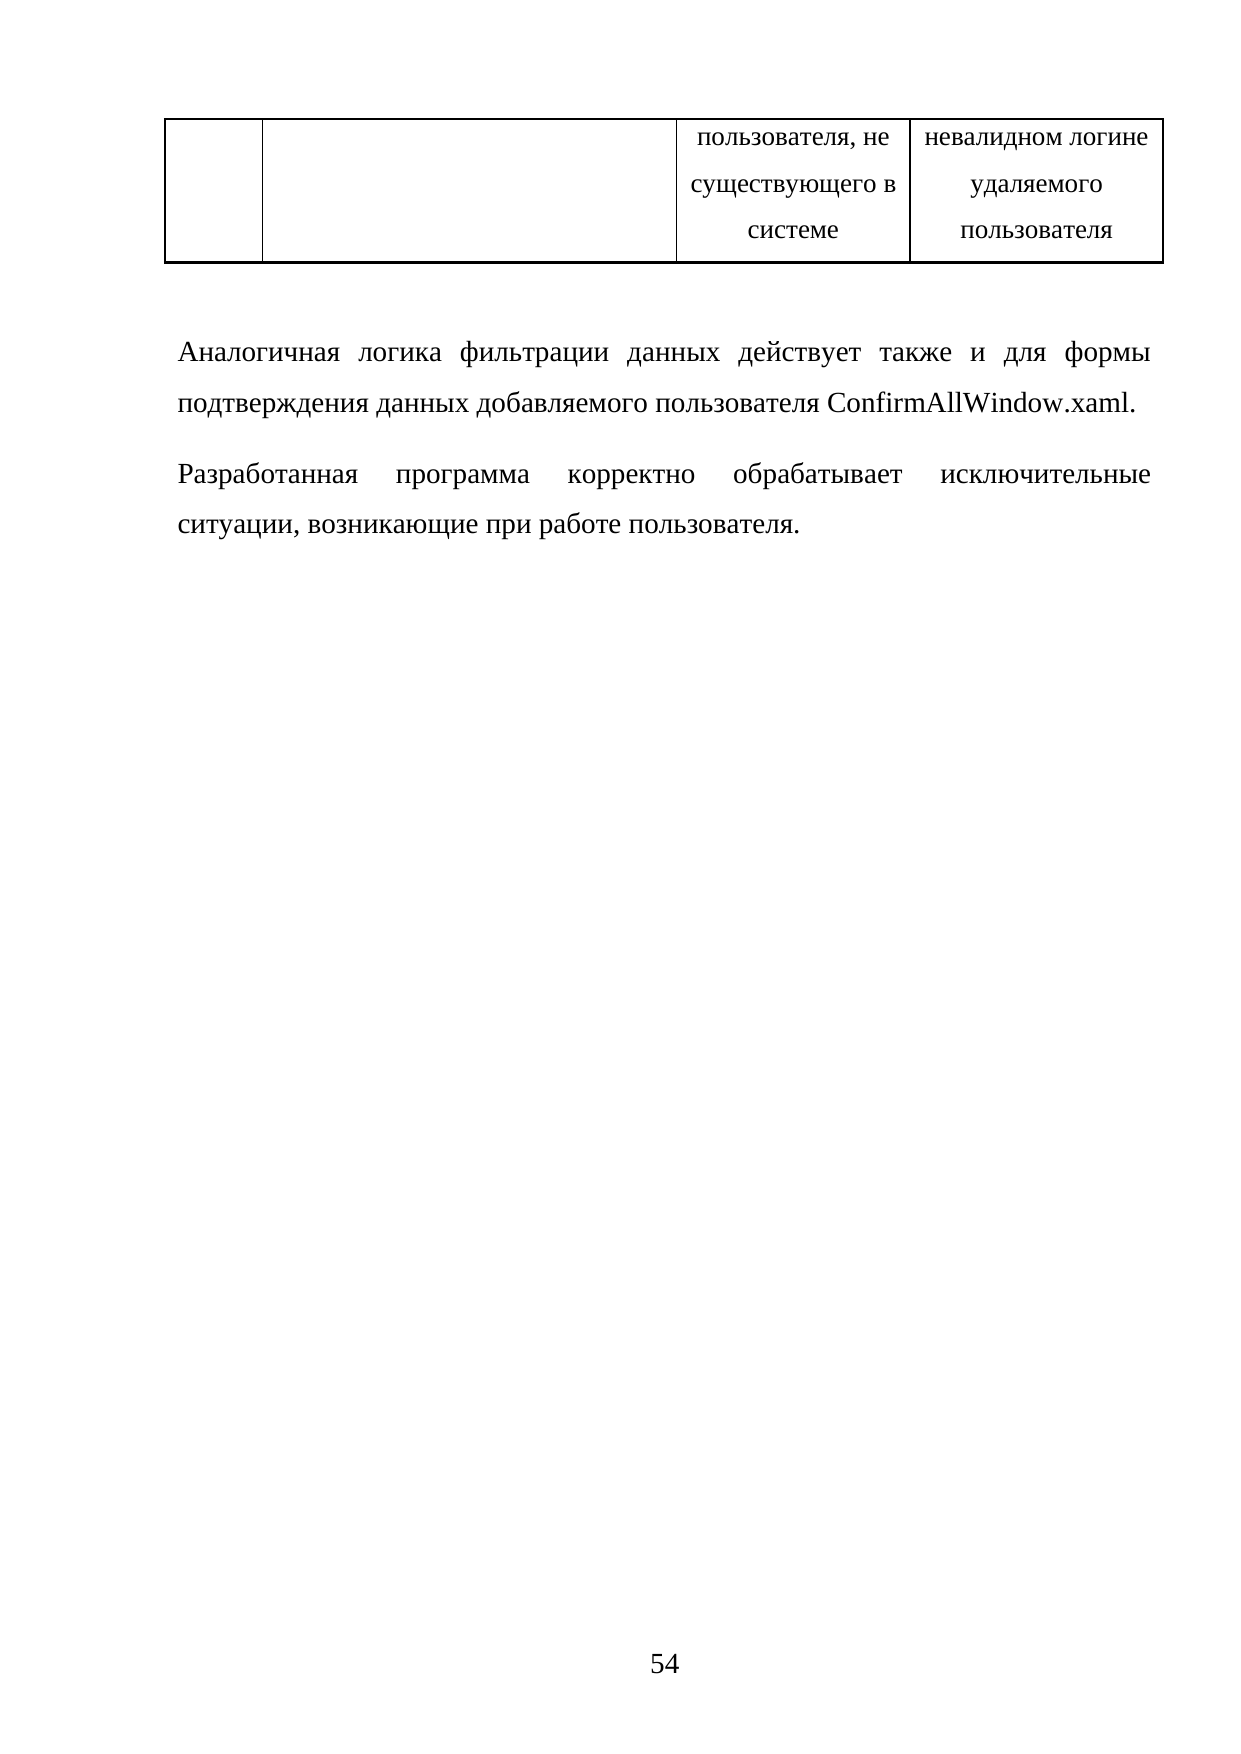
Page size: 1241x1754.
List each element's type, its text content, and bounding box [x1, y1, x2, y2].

text Аналогичная логика фильтрации данных действует также и для формы подтверждения данных добавляемого пользователя ConfirmAllWindow.xaml. [177, 334, 1152, 418]
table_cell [263, 120, 676, 261]
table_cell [677, 120, 909, 261]
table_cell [911, 120, 1162, 261]
text Разработанная программа корректно обрабатывает исключительные ситуации, возникающие при работе пользователя. [177, 456, 1152, 540]
table_cell 23 [166, 120, 262, 261]
